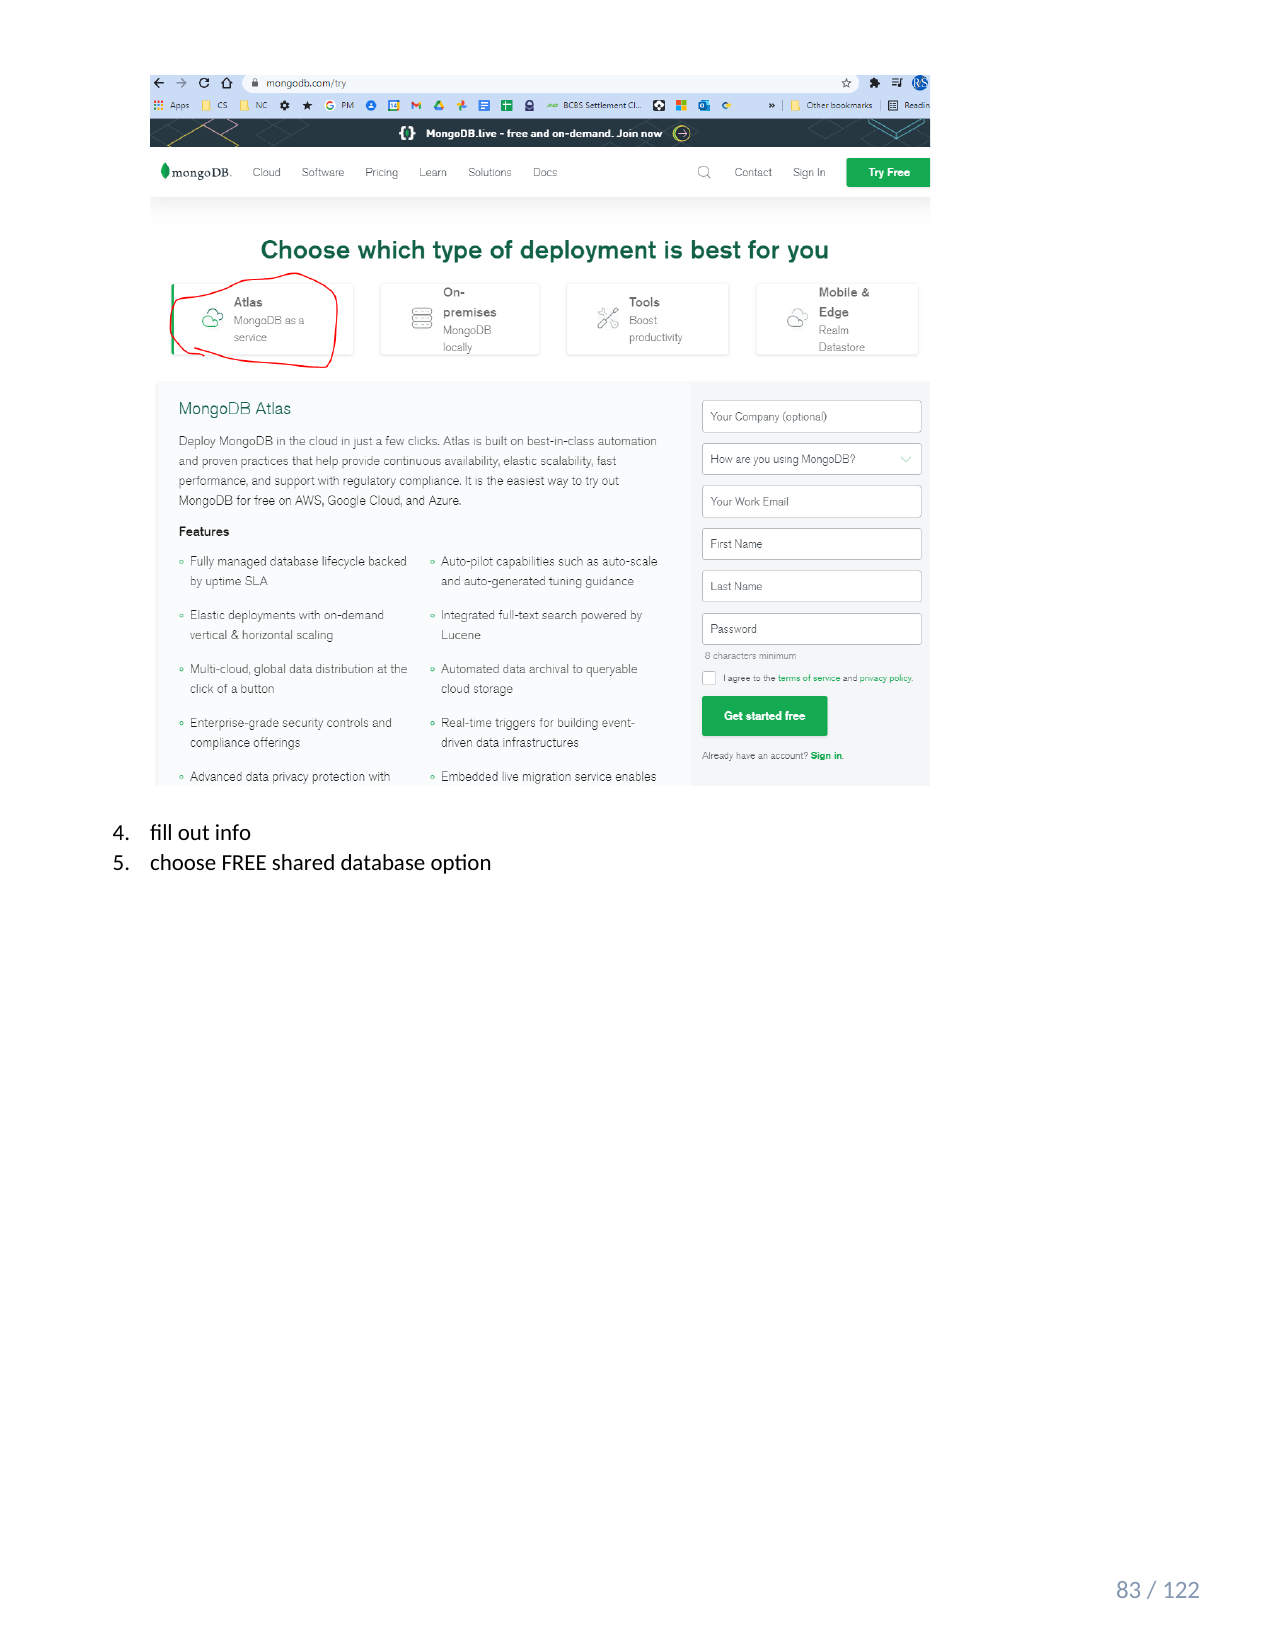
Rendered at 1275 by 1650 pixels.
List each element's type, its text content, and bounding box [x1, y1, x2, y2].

picture [150, 75, 931, 786]
list fill out info [112, 818, 1200, 846]
list choose FREE shared database option [112, 848, 1200, 877]
